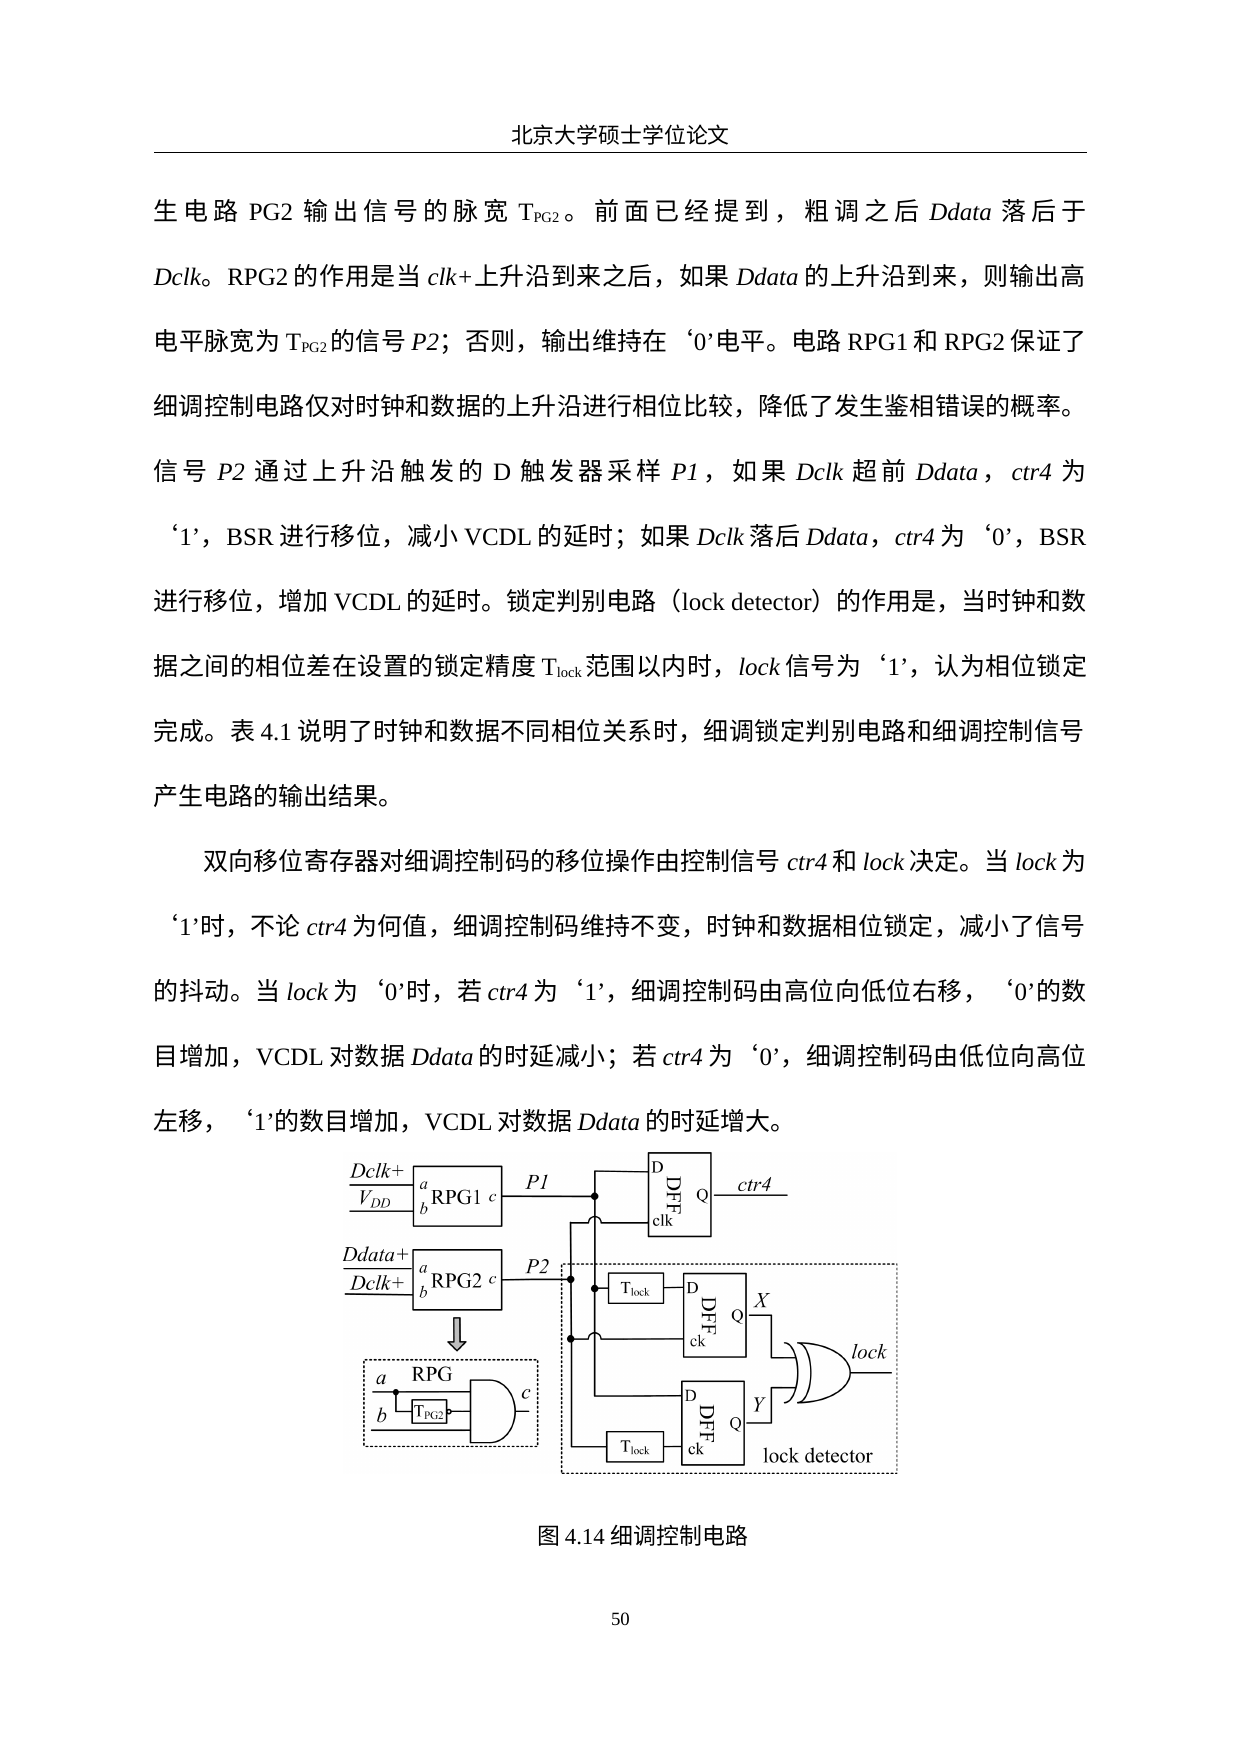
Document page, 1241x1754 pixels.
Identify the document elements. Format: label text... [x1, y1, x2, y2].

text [153, 177, 1087, 827]
picture [342, 1152, 898, 1474]
text 图4.14 细调控制电路 [198, 1502, 1087, 1567]
text 双向移位寄存器对细调控制码的移位操作由控制信号ctr4和lock决定。当lock为‘1’时，不论ctr4为何值，细调控制码维持不变，时钟和数据相位锁定，减小了信号的抖动。当lock为‘0’时，若ctr4为‘1’，细调控制码由高位向低位右移，‘0’的数目增加，VCDL对数据Ddata的时延减小；若ctr4为‘0’，细调控制码由低位向高位左移，‘1’的数目增加，VCDL对数据Ddata的时延增大。 [153, 827, 1087, 1152]
